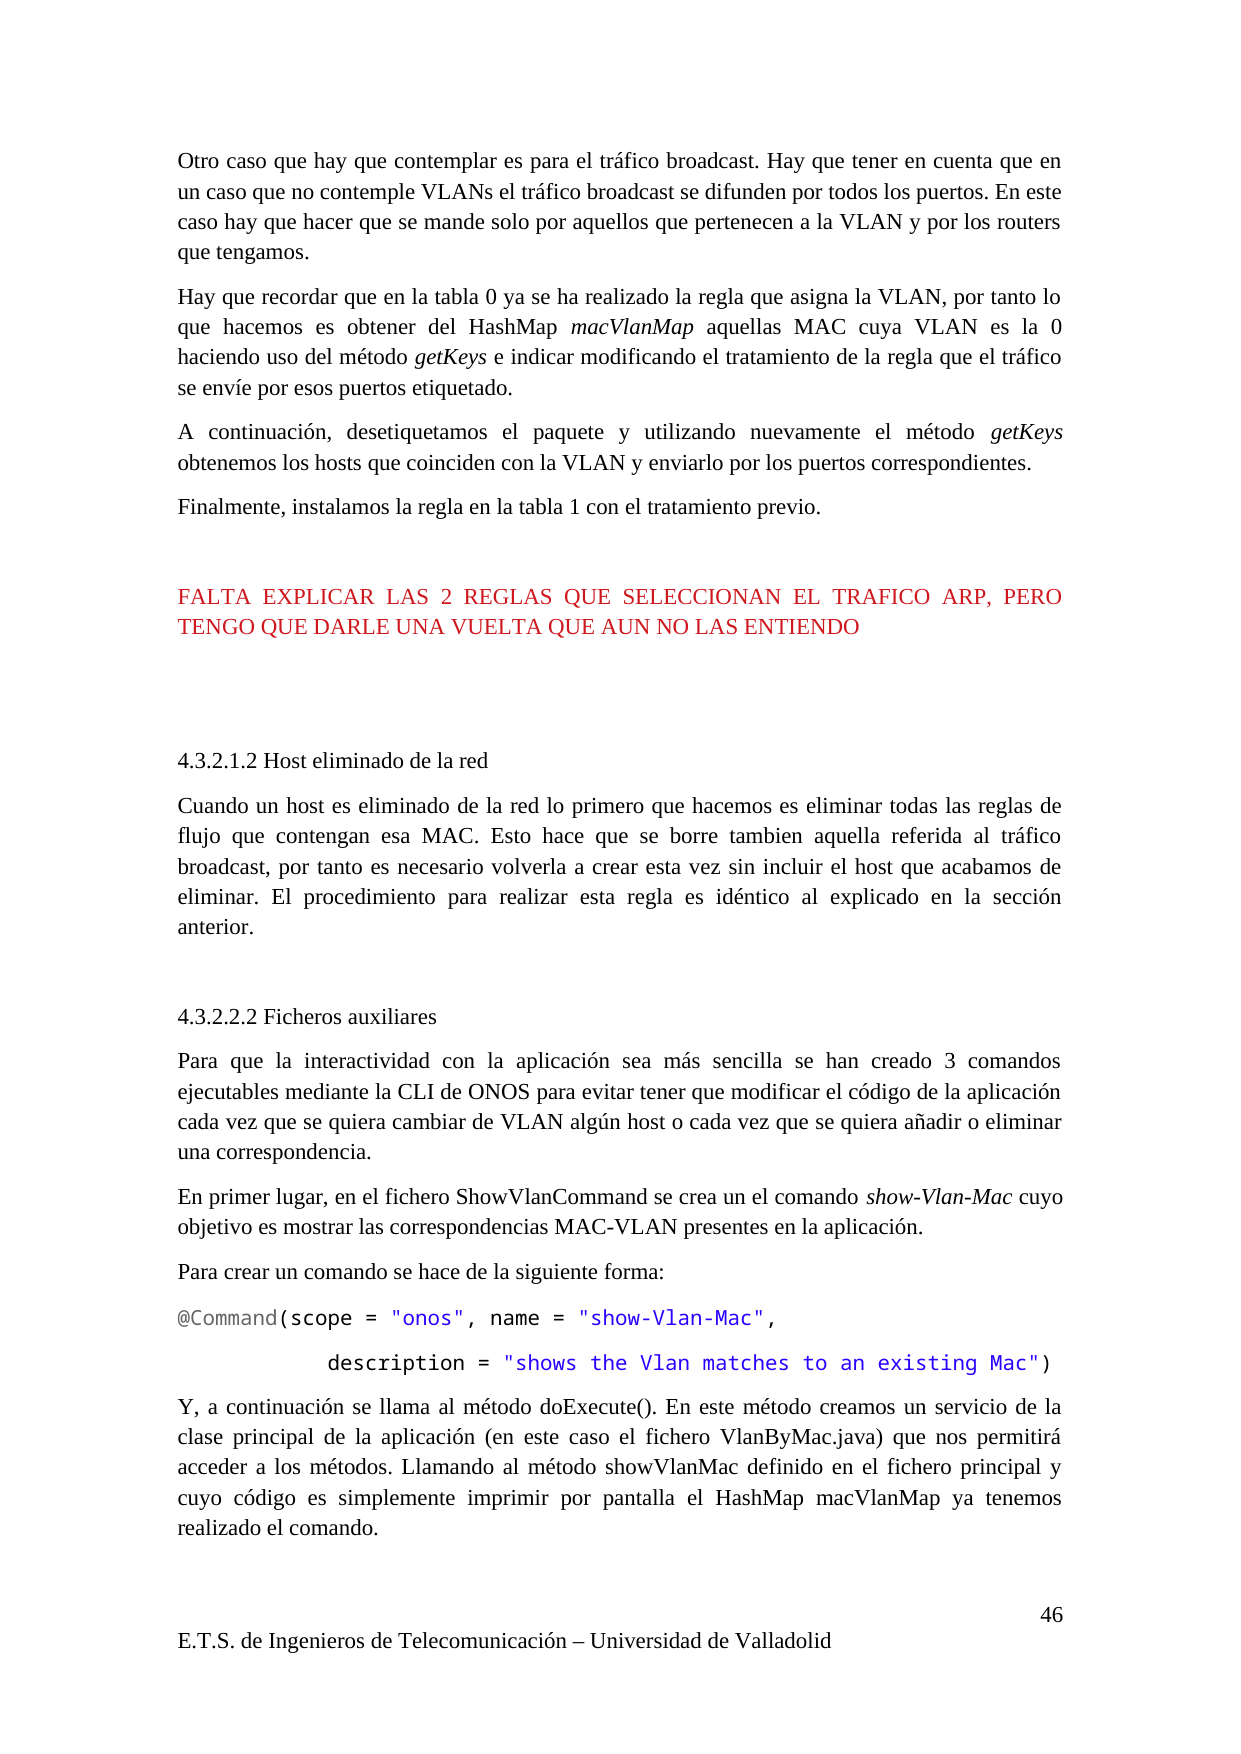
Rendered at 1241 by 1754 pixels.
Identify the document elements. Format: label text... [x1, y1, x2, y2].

text Para crear un comando se hace de la siguiente forma: [177, 1258, 1063, 1284]
text Cuando un host es eliminado de la red lo primero que hacemos es eliminar todas las reglas de flujo que contengan esa MAC. Esto hace que se borre tambien aquella referida al tráfico broadcast, por tanto es necesario volverla a crear esta vez sin incluir el host que acabamos de eliminar. El procedimiento para realizar esta regla es idéntico al explicado en la sección anterior. [177, 792, 1063, 939]
text A continuación, desetiquetamos el paquete y utilizando nuevamente el método getKeys obtenemos los hosts que coinciden con la VLAN y enviarlo por los puertos correspondientes. [177, 418, 1063, 475]
text Finalmente, instalamos la regla en la tabla 1 con el tratamiento previo. [177, 493, 1063, 520]
text Y, a continuación se llama al método doExecute(). En este método creamos un servicio de la clase principal de la aplicación (en este caso el fichero VlanByMac.java) que nos permitirá acceder a los métodos. Llamando al método showVlanMac definido en el fichero principal y cuyo código es simplemente imprimir por pantalla el HashMap macVlanMap ya tenemos realizado el comando. [177, 1393, 1063, 1540]
text Para que la interactividad con la aplicación sea más sencilla se han creado 3 comandos ejecutables mediante la CLI de ONOS para evitar tener que modificar el código de la aplicación cada vez que se quiera cambiar de VLAN algún host o cada vez que se quiera añadir o eliminar una correspondencia. [177, 1048, 1063, 1164]
text Otro caso que hay que contemplar es para el tráfico broadcast. Hay que tener en cuenta que en un caso que no contemple VLANs el tráfico broadcast se difunden por todos los puertos. En este caso hay que hacer que se mande solo por aquellos que pertenecen a la VLAN y por los routers que tengamos. [177, 148, 1063, 264]
text 4.3.2.2.2 Ficheros auxiliares [177, 1003, 1063, 1029]
text Hay que recordar que en la tabla 0 ya se ha realizado la regla que asigna la VLAN, por tanto lo que hacemos es obtener del HashMap macVlanMap aquellas MAC cuya VLAN es la 0 haciendo uso del método getKeys e indicar modificando el tratamiento de la regla que el tráfico se envíe por esos puertos etiquetado. [177, 283, 1063, 400]
text En primer lugar, en el fichero ShowVlanCommand se crea un el comando show-Vlan-Mac cuyo objetivo es mostrar las correspondencias MAC-VLAN presentes en la aplicación. [177, 1183, 1063, 1239]
text @Command(scope = "onos", name = "show-Vlan-Mac", [177, 1303, 1063, 1331]
text FALTA EXPLICAR LAS 2 REGLAS QUE SELECCIONAN EL TRAFICO ARP, PERO TENGO QUE DARLE UNA VUELTA QUE AUN NO LAS ENTIENDO [177, 583, 1063, 639]
text 4.3.2.1.2 Host eliminado de la red [177, 748, 1063, 774]
text description = "shows the Vlan matches to an existing Mac") [177, 1348, 1063, 1376]
